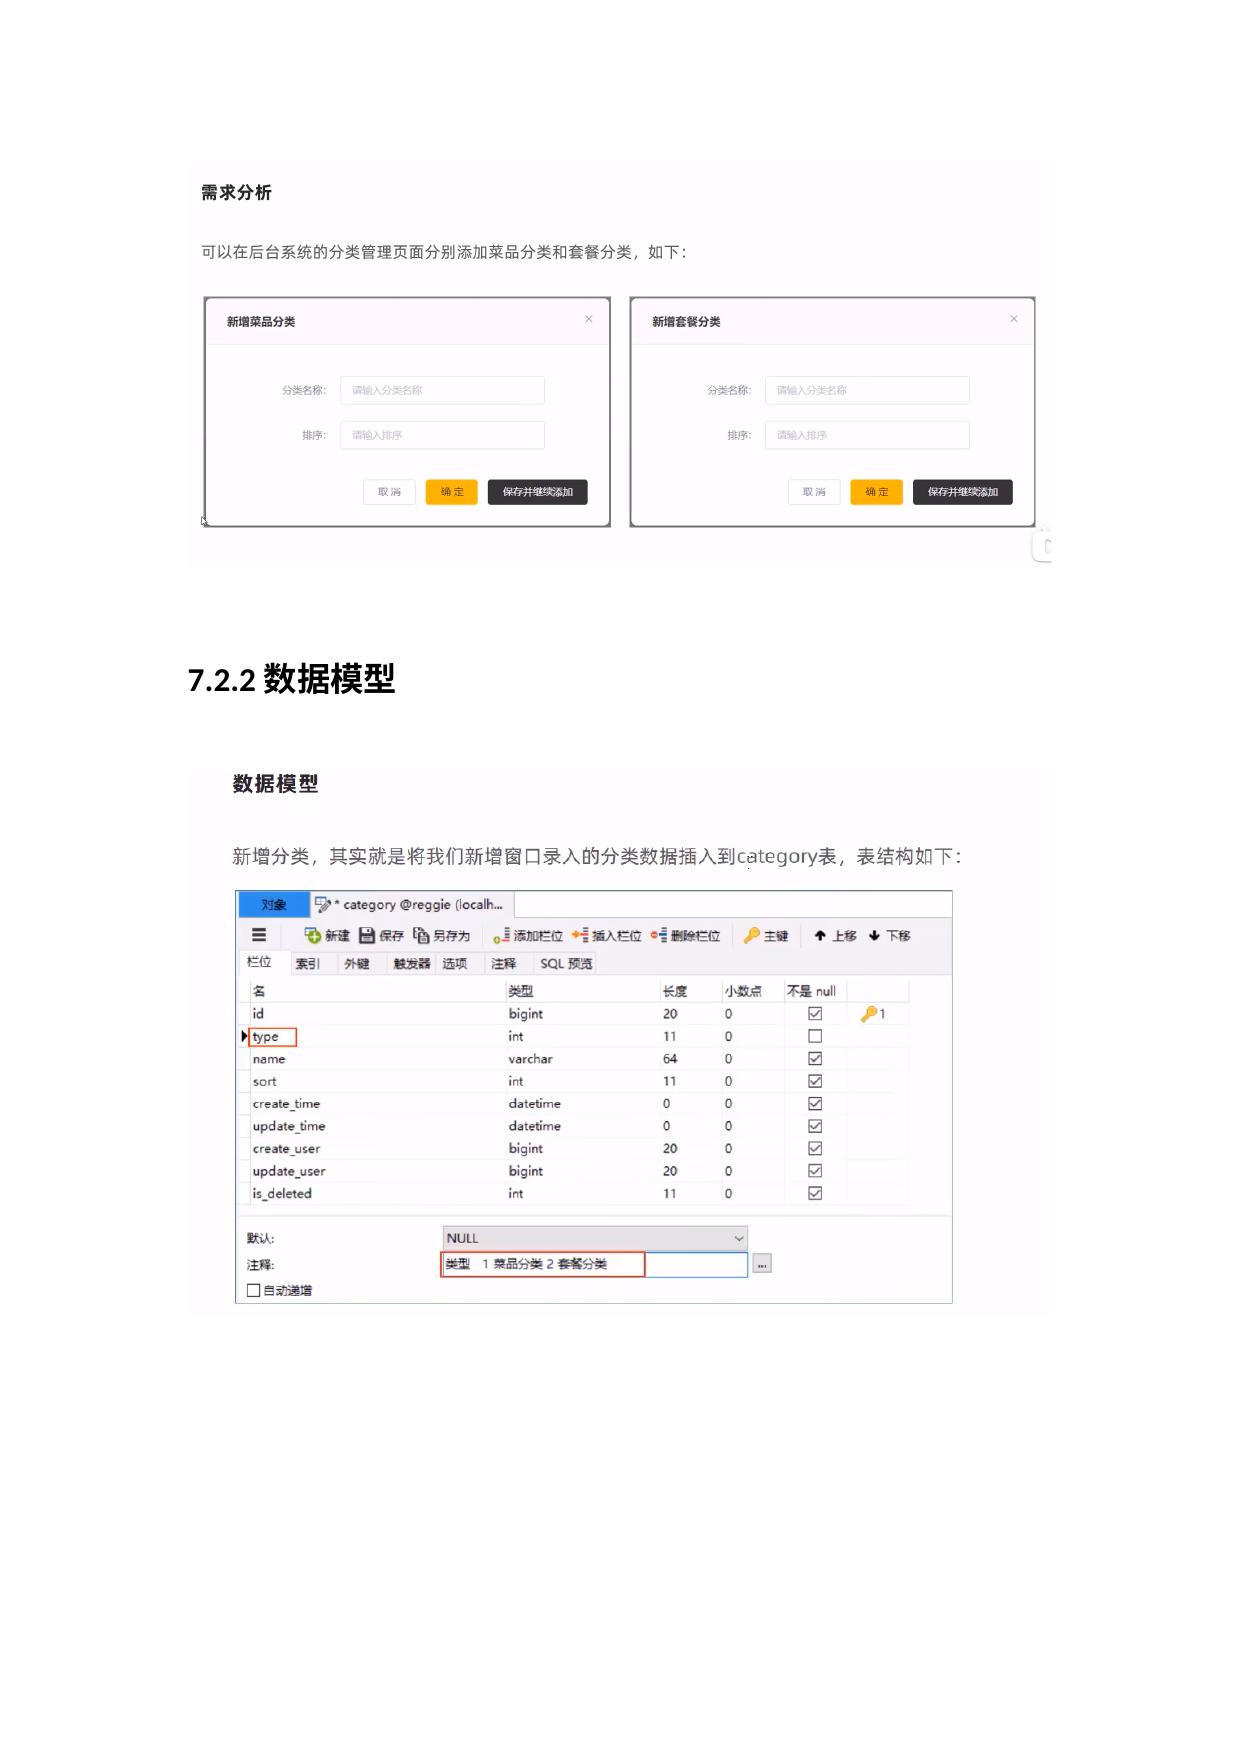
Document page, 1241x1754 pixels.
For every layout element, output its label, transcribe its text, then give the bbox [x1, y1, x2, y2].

picture [187, 770, 1052, 1317]
picture [187, 162, 1052, 568]
subtitle 7.2.2 数据模型 [187, 644, 1053, 709]
